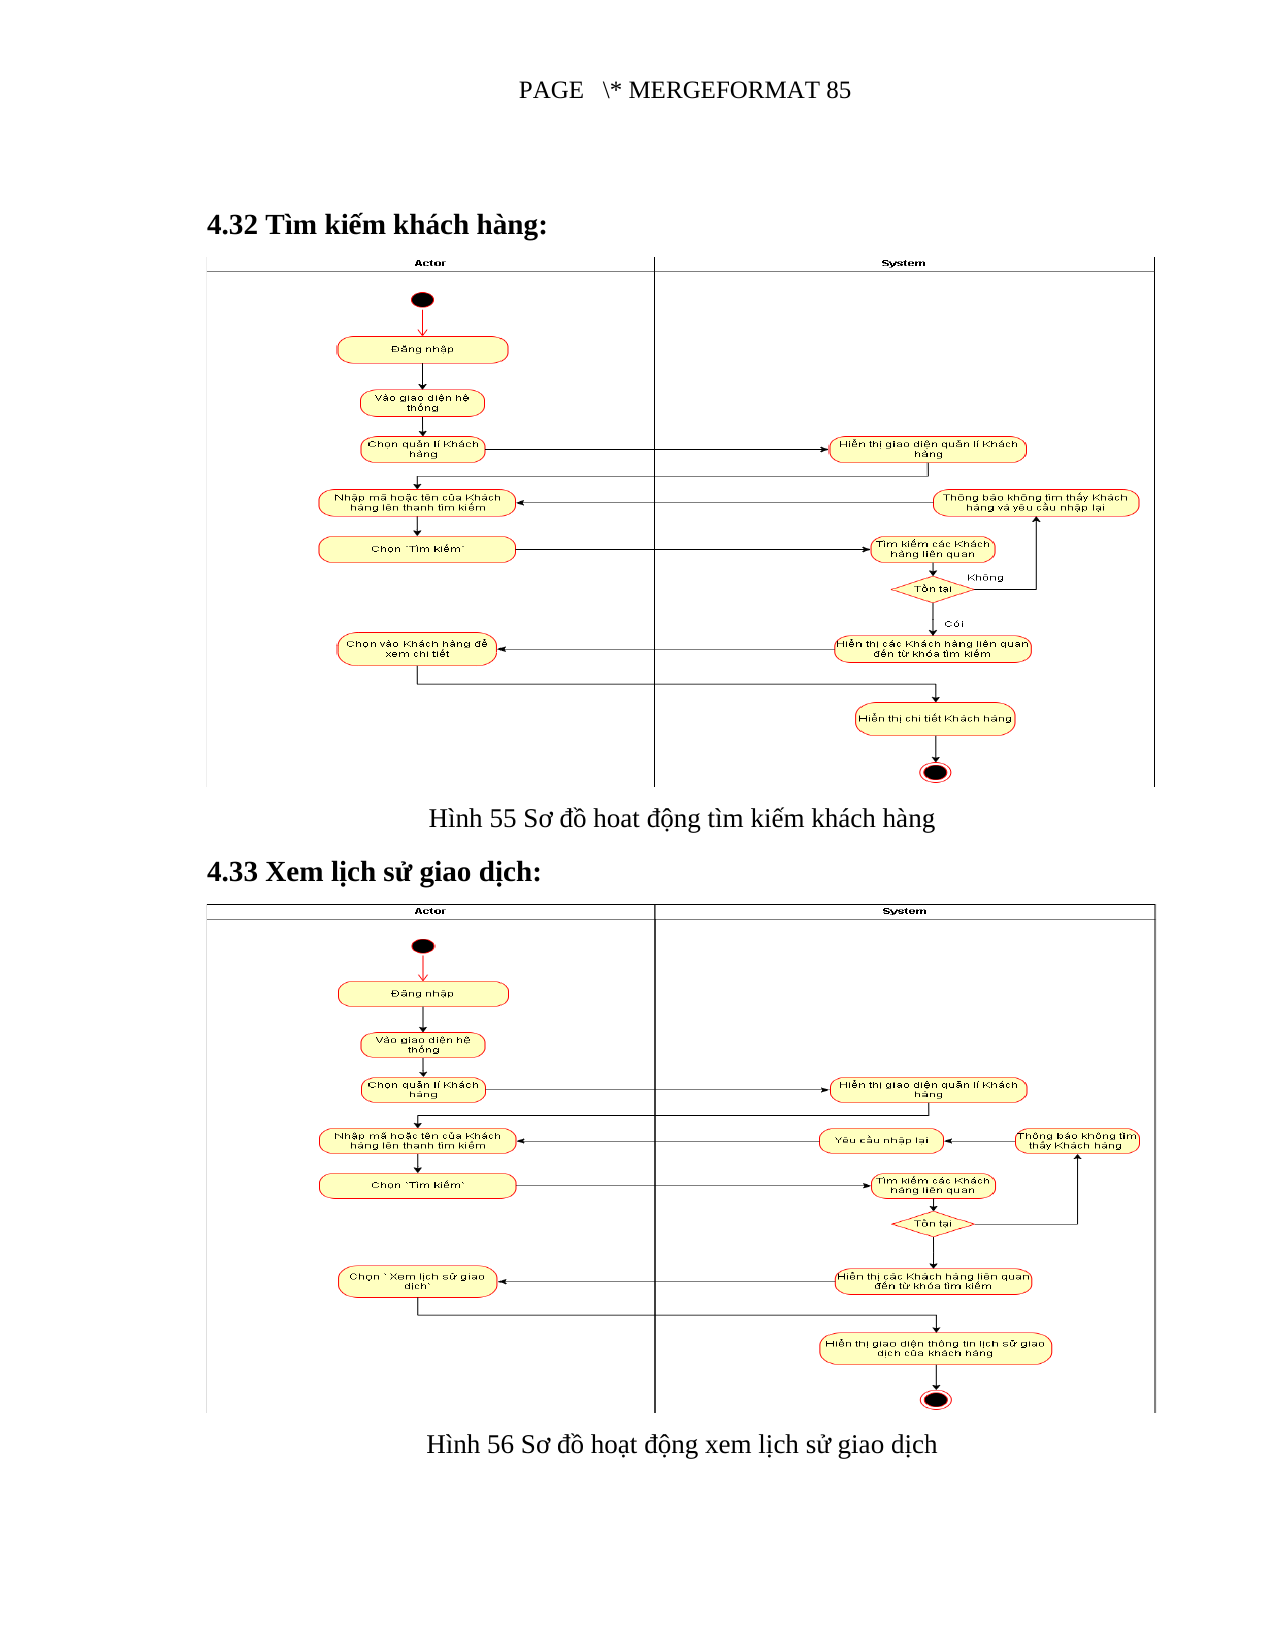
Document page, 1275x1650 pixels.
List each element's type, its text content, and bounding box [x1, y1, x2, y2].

text 4.32 Tìm kiếm khách hàng: [207, 207, 1157, 240]
text Hình 56 Sơ đồ hoạt động xem lịch sử giao dịch [207, 1428, 1157, 1459]
text Hình 55 Sơ đồ hoat động tìm kiếm khách hàng [207, 802, 1157, 833]
picture [206, 257, 1157, 787]
text 4.33 Xem lịch sử giao dịch: [207, 854, 1157, 888]
picture [206, 904, 1157, 1413]
